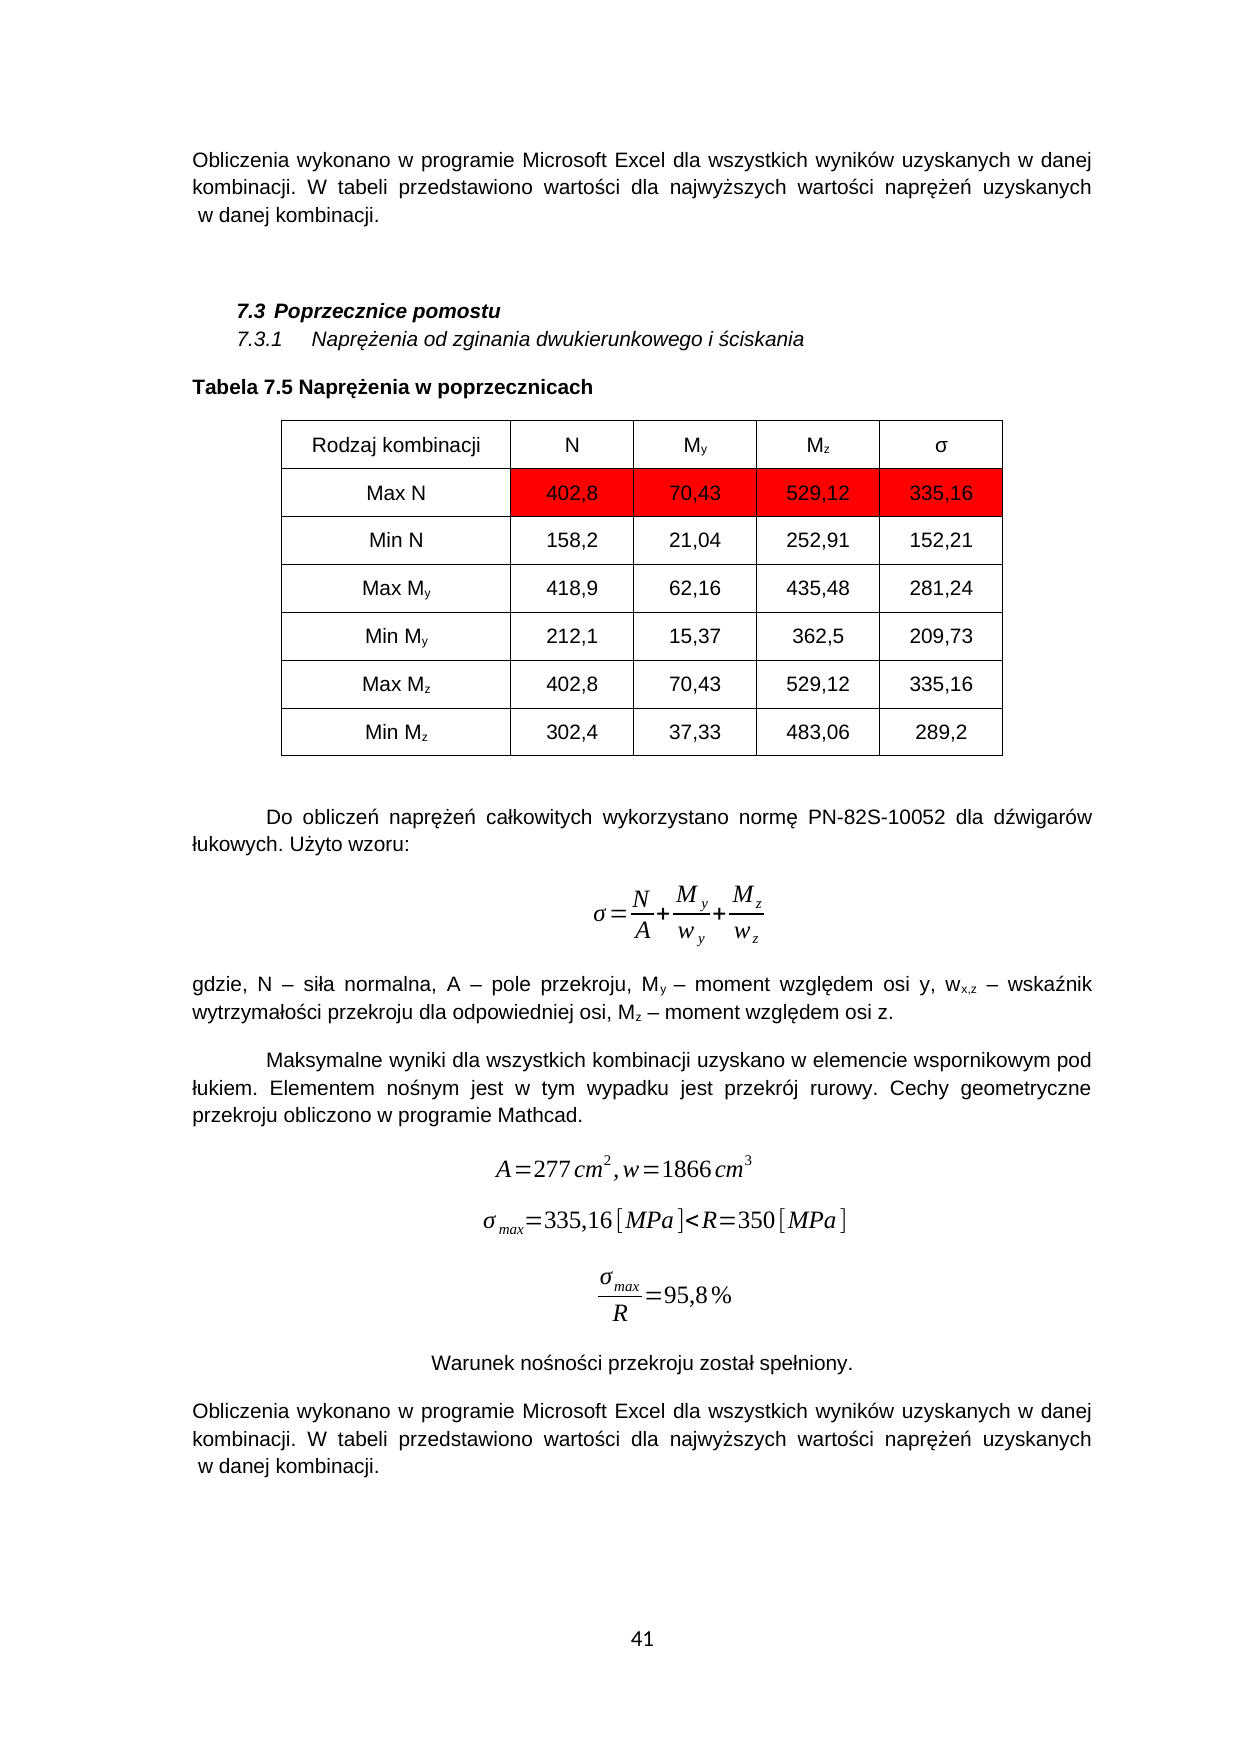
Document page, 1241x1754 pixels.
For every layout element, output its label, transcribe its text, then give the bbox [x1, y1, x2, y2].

text Maksymalne wyniki dla wszystkich kombinacji uzyskano w elemencie wspornikowym pod łukiem. Elementem nośnym jest w tym wypadku jest przekrój rurowy. Cechy geometryczne przekroju obliczono w programie Mathcad. [192, 1048, 1092, 1127]
table_cell 209,73 [880, 613, 1002, 659]
list Naprężenia od zginania dwukierunkowego i ściskania [236, 327, 1092, 351]
table_header N [511, 421, 633, 468]
table_cell Max N [282, 469, 510, 516]
text Obliczenia wykonano w programie Microsoft Excel dla wszystkich wyników uzyskanych w danej kombinacji. W tabeli przedstawiono wartości dla najwyższych wartości naprężeń uzyskanych w danej kombinacji. [192, 1399, 1092, 1478]
table_cell 70,43 [634, 469, 756, 516]
table_cell 212,1 [511, 613, 633, 659]
text gdzie, N – siła normalna, A – pole przekroju, My – moment względem osi y, wx,z – wskaźnik wytrzymałości przekroju dla odpowiedniej osi, Mz – moment względem osi z. [192, 972, 1092, 1023]
list Poprzecznice pomostu [236, 299, 1092, 323]
table_header Mz [757, 421, 879, 468]
table_cell 362,5 [757, 613, 879, 659]
table_cell 152,21 [880, 517, 1002, 564]
text Do obliczeń naprężeń całkowitych wykorzystano normę PN-82S-10052 dla dźwigarów łukowych. Użyto wzoru: [192, 805, 1092, 856]
table_cell 402,8 [511, 469, 633, 516]
text Warunek nośności przekroju został spełniony. [192, 1351, 1092, 1375]
table_cell Min My [282, 613, 510, 659]
table_cell Max Mz [282, 661, 510, 707]
table_cell Max My [282, 565, 510, 612]
table_cell 529,12 [757, 661, 879, 707]
text Tabela 7.5 Naprężenia w poprzecznicach [192, 375, 1092, 399]
table_cell Min Mz [282, 709, 510, 755]
table_header Rodzaj kombinacji [282, 421, 510, 468]
text Obliczenia wykonano w programie Microsoft Excel dla wszystkich wyników uzyskanych w danej kombinacji. W tabeli przedstawiono wartości dla najwyższych wartości naprężeń uzyskanych w danej kombinacji. [192, 148, 1092, 227]
table_cell 37,33 [634, 709, 756, 755]
table_cell 252,91 [757, 517, 879, 564]
table_cell 158,2 [511, 517, 633, 564]
table_cell 483,06 [757, 709, 879, 755]
table_cell Min N [282, 517, 510, 564]
table_cell 302,4 [511, 709, 633, 755]
table_cell 418,9 [511, 565, 633, 612]
table_cell 289,2 [880, 709, 1002, 755]
table_cell 335,16 [880, 661, 1002, 707]
table_cell 529,12 [757, 469, 879, 516]
table_cell 15,37 [634, 613, 756, 659]
table_header σ [880, 421, 1002, 468]
table_cell 62,16 [634, 565, 756, 612]
table_cell 70,43 [634, 661, 756, 707]
table_cell 335,16 [880, 469, 1002, 516]
table_cell 402,8 [511, 661, 633, 707]
table_header My [634, 421, 756, 468]
table_cell 435,48 [757, 565, 879, 612]
table_cell 281,24 [880, 565, 1002, 612]
table_cell 21,04 [634, 517, 756, 564]
